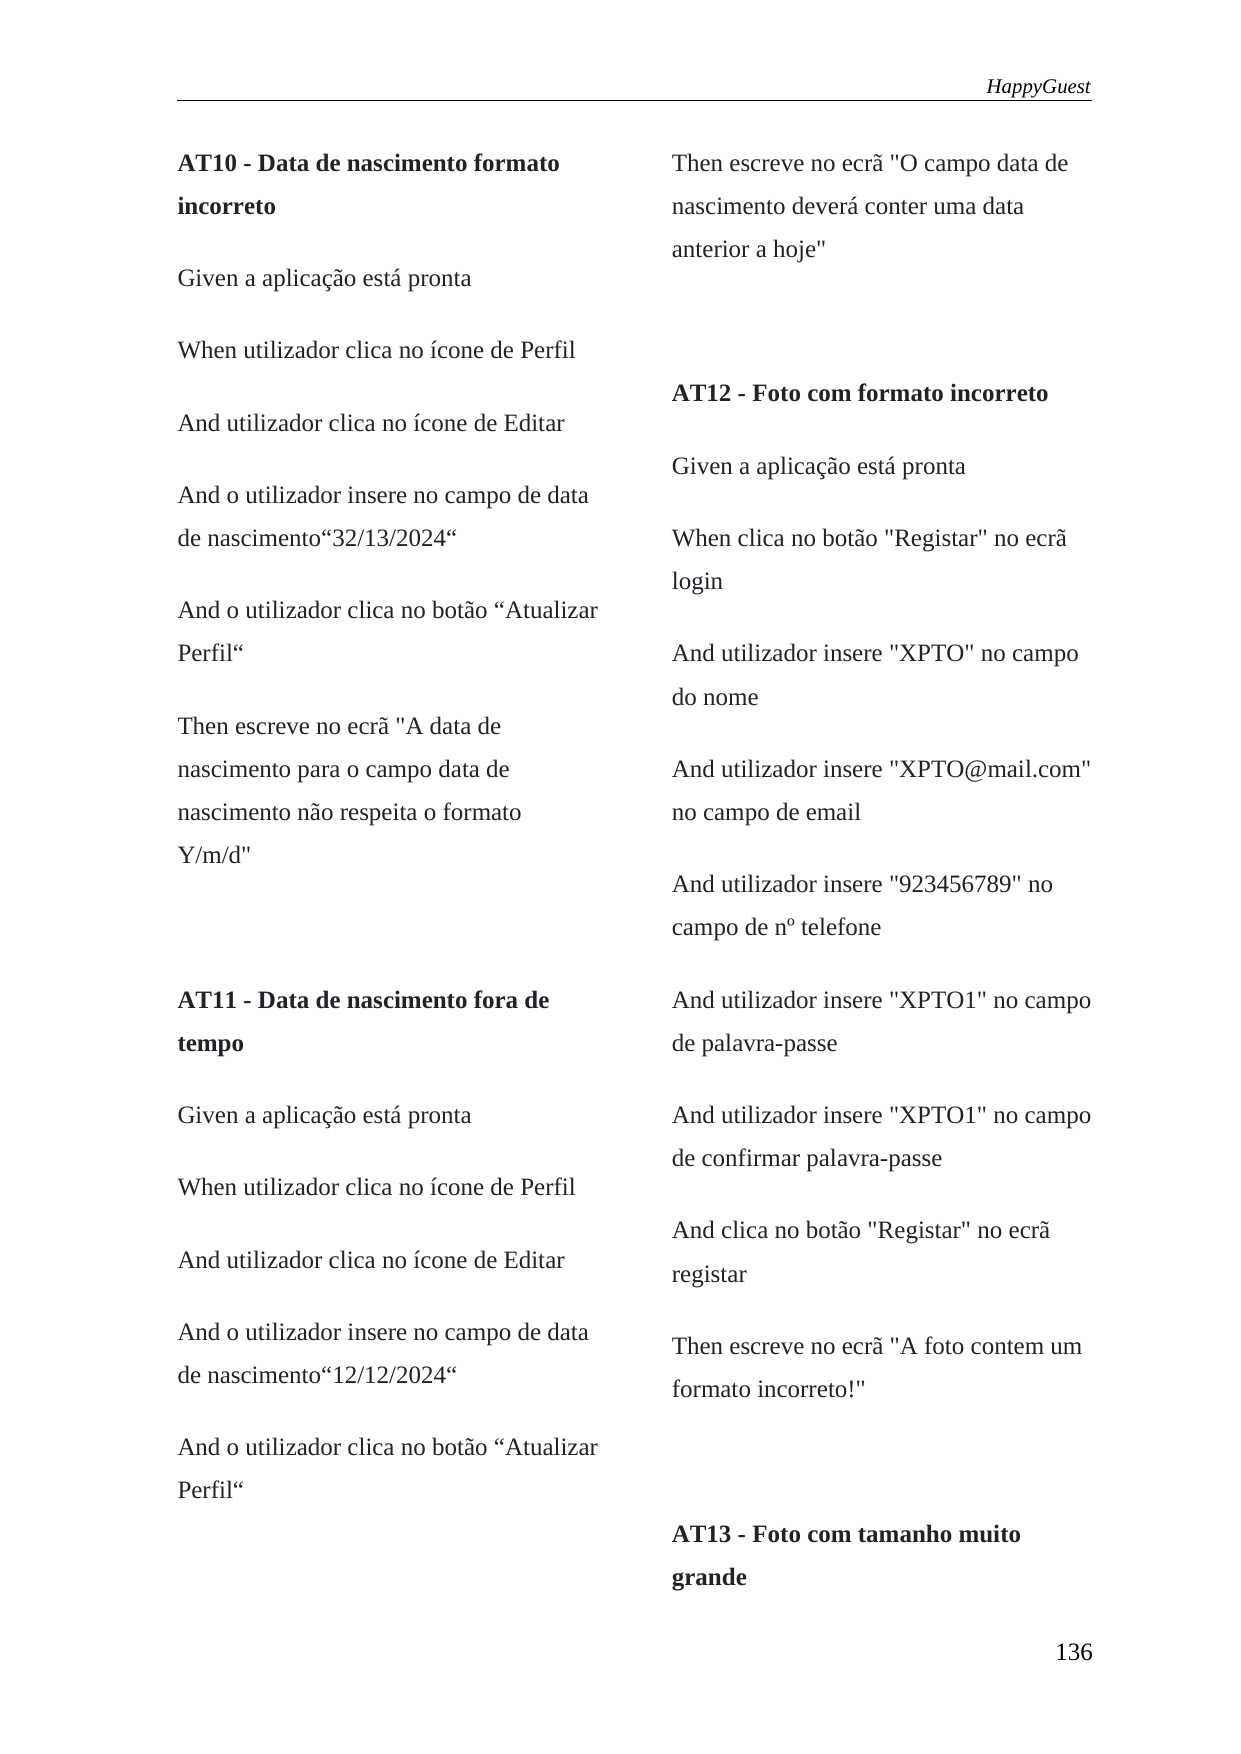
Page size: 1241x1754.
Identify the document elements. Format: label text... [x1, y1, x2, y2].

text And o utilizador clica no botão “Atualizar Perfil“ [177, 595, 598, 667]
text When clica no botão "Registar" no ecrã login [672, 523, 1092, 595]
text And utilizador insere "XPTO1" no campo de confirmar palavra-passe [672, 1100, 1092, 1172]
text AT12 - Foto com formato incorreto [672, 378, 1092, 407]
text And utilizador clica no ícone de Editar [177, 1245, 598, 1273]
text Given a aplicação está pronta [672, 451, 1092, 479]
text And clica no botão "Registar" no ecrã registar [672, 1216, 1092, 1287]
text AT10 - Data de nascimento formato incorreto [177, 148, 598, 219]
text When utilizador clica no ícone de Perfil [177, 335, 598, 364]
text Then escreve no ecrã "A data de nascimento para o campo data de nascimento não respeita o formato Y/m/d" [177, 711, 598, 869]
text And o utilizador insere no campo de data de nascimento“12/12/2024“ [177, 1317, 598, 1389]
text When utilizador clica no ícone de Perfil [177, 1172, 598, 1201]
text And utilizador insere "923456789" no campo de nº telefone [672, 869, 1092, 941]
text Then escreve no ecrã "A foto contem um formato incorreto!" [672, 1331, 1092, 1403]
text And utilizador insere "XPTO" no campo do nome [672, 638, 1092, 710]
text And utilizador insere "XPTO@mail.com" no campo de email [672, 754, 1092, 826]
text AT11 - Data de nascimento fora de tempo [177, 985, 598, 1057]
text Given a aplicação está pronta [177, 1100, 598, 1129]
text And utilizador clica no ícone de Editar [177, 408, 598, 436]
text AT13 - Foto com tamanho muito grande [672, 1519, 1092, 1591]
text And utilizador insere "XPTO1" no campo de palavra-passe [672, 985, 1092, 1057]
text Given a aplicação está pronta [177, 263, 598, 292]
text Then escreve no ecrã "O campo data de nascimento deverá conter uma data anterior a hoje" [672, 148, 1092, 263]
text And o utilizador insere no campo de data de nascimento“32/13/2024“ [177, 480, 598, 552]
text And o utilizador clica no botão “Atualizar Perfil“ [177, 1432, 598, 1504]
